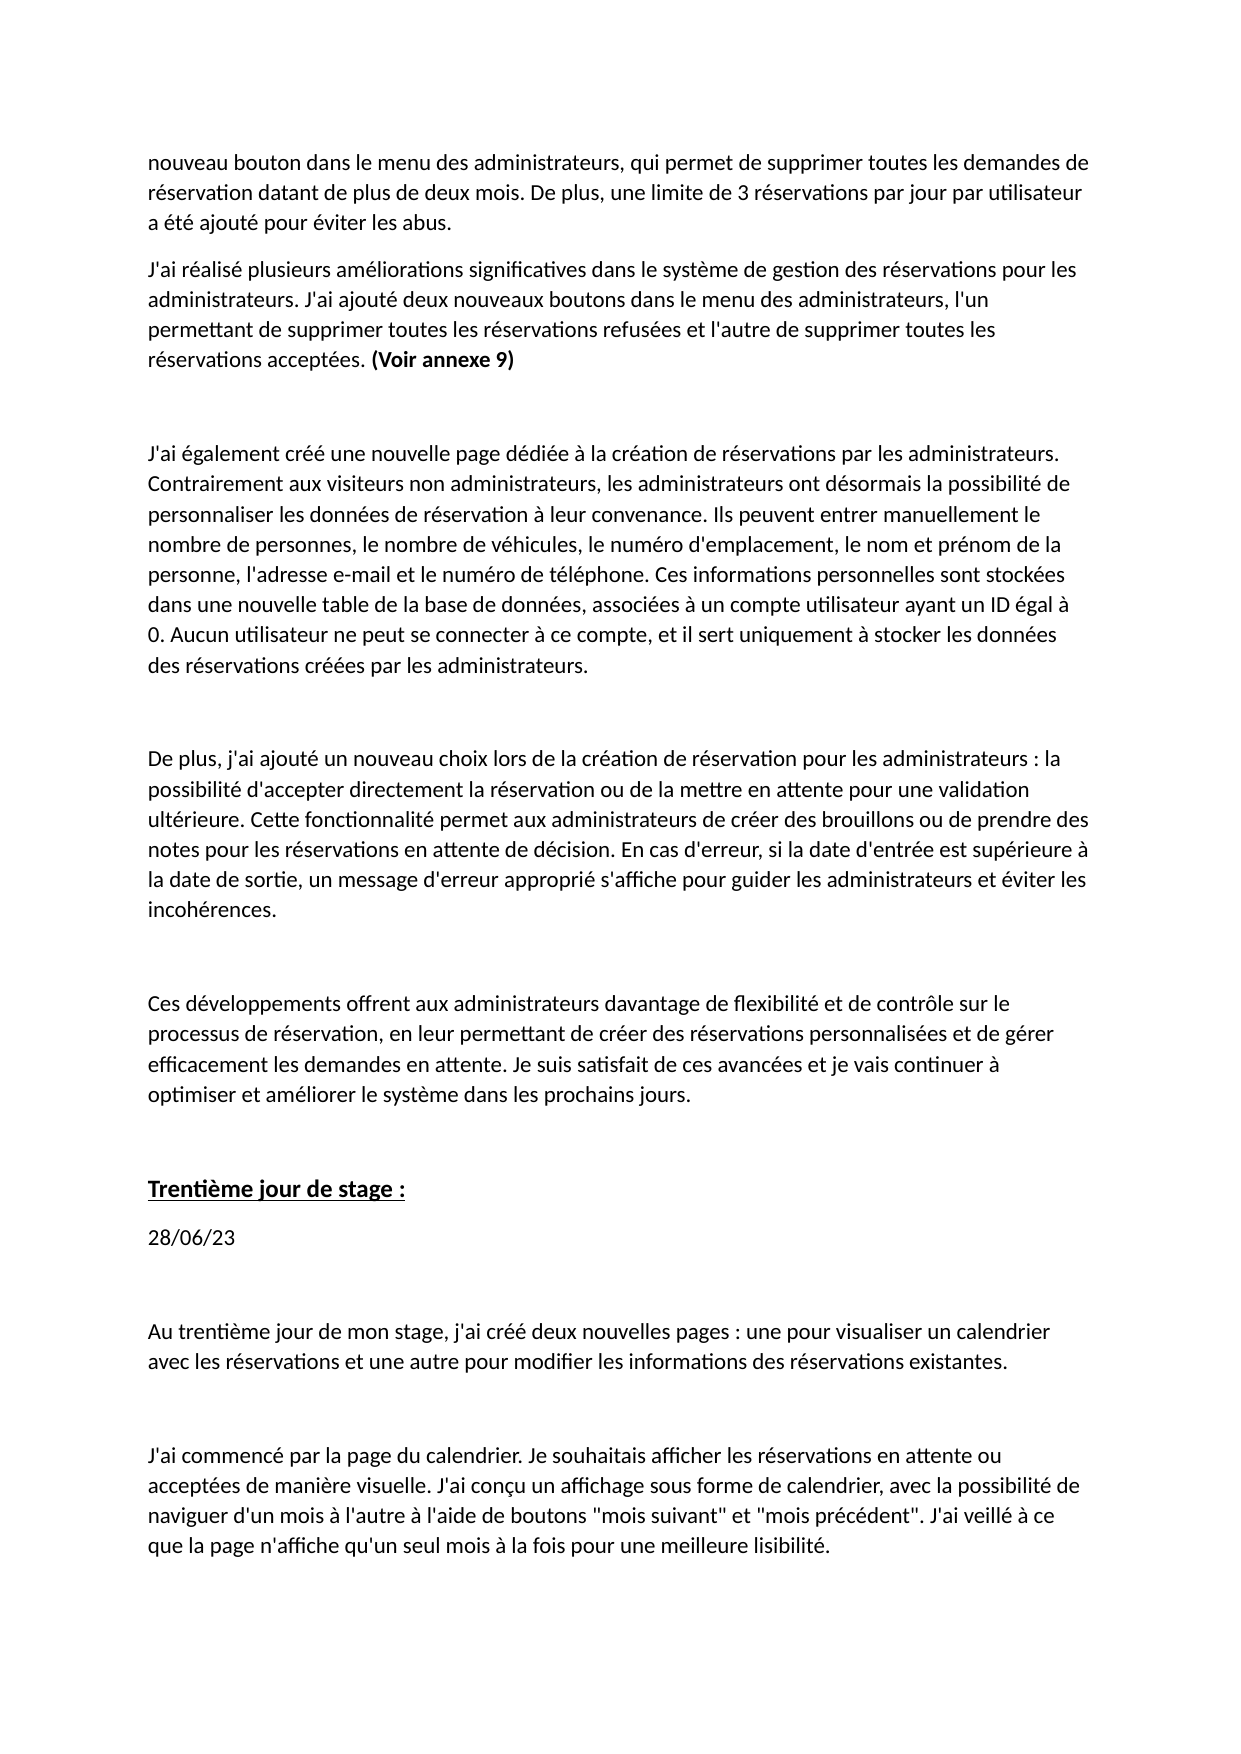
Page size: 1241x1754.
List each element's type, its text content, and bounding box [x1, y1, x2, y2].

text Trentième jour de stage : [148, 1174, 1093, 1204]
text De plus, j'ai ajouté un nouveau choix lors de la création de réservation pour les administrateurs : la possibilité d'accepter directement la réservation ou de la mettre en attente pour une validation ultérieure. Cette fonctionnalité permet aux administrateurs de créer des brouillons ou de prendre des notes pour les réservations en attente de décision. En cas d'erreur, si la date d'entrée est supérieure à la date de sortie, un message d'erreur approprié s'affiche pour guider les administrateurs et éviter les incohérences. [148, 744, 1093, 923]
text J'ai commencé par la page du calendrier. Je souhaitais afficher les réservations en attente ou acceptées de manière visuelle. J'ai conçu un affichage sous forme de calendrier, avec la possibilité de naviguer d'un mois à l'autre à l'aide de boutons "mois suivant" et "mois précédent". J'ai veillé à ce que la page n'affiche qu'un seul mois à la fois pour une meilleure lisibilité. [148, 1441, 1093, 1559]
text Ces développements offrent aux administrateurs davantage de flexibilité et de contrôle sur le processus de réservation, en leur permettant de créer des réservations personnalisées et de gérer efficacement les demandes en attente. Je suis satisfait de ces avancées et je vais continuer à optimiser et améliorer le système dans les prochains jours. [148, 989, 1093, 1108]
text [148, 148, 1093, 236]
text J'ai également créé une nouvelle page dédiée à la création de réservations par les administrateurs. Contrairement aux visiteurs non administrateurs, les administrateurs ont désormais la possibilité de personnaliser les données de réservation à leur convenance. Ils peuvent entrer manuellement le nombre de personnes, le nombre de véhicules, le numéro d'emplacement, le nom et prénom de la personne, l'adresse e-mail et le numéro de téléphone. Ces informations personnelles sont stockées dans une nouvelle table de la base de données, associées à un compte utilisateur ayant un ID égal à 0. Aucun utilisateur ne peut se connecter à ce compte, et il sert uniquement à stocker les données des réservations créées par les administrateurs. [148, 439, 1093, 679]
text Au trentième jour de mon stage, j'ai créé deux nouvelles pages : une pour visualiser un calendrier avec les réservations et une autre pour modifier les informations des réservations existantes. [148, 1317, 1093, 1375]
text 28/06/23 [148, 1223, 1093, 1251]
text J'ai réalisé plusieurs améliorations significatives dans le système de gestion des réservations pour les administrateurs. J'ai ajouté deux nouveaux boutons dans le menu des administrateurs, l'un permettant de supprimer toutes les réservations refusées et l'autre de supprimer toutes les réservations acceptées. (Voir annexe 9) [148, 255, 1093, 373]
